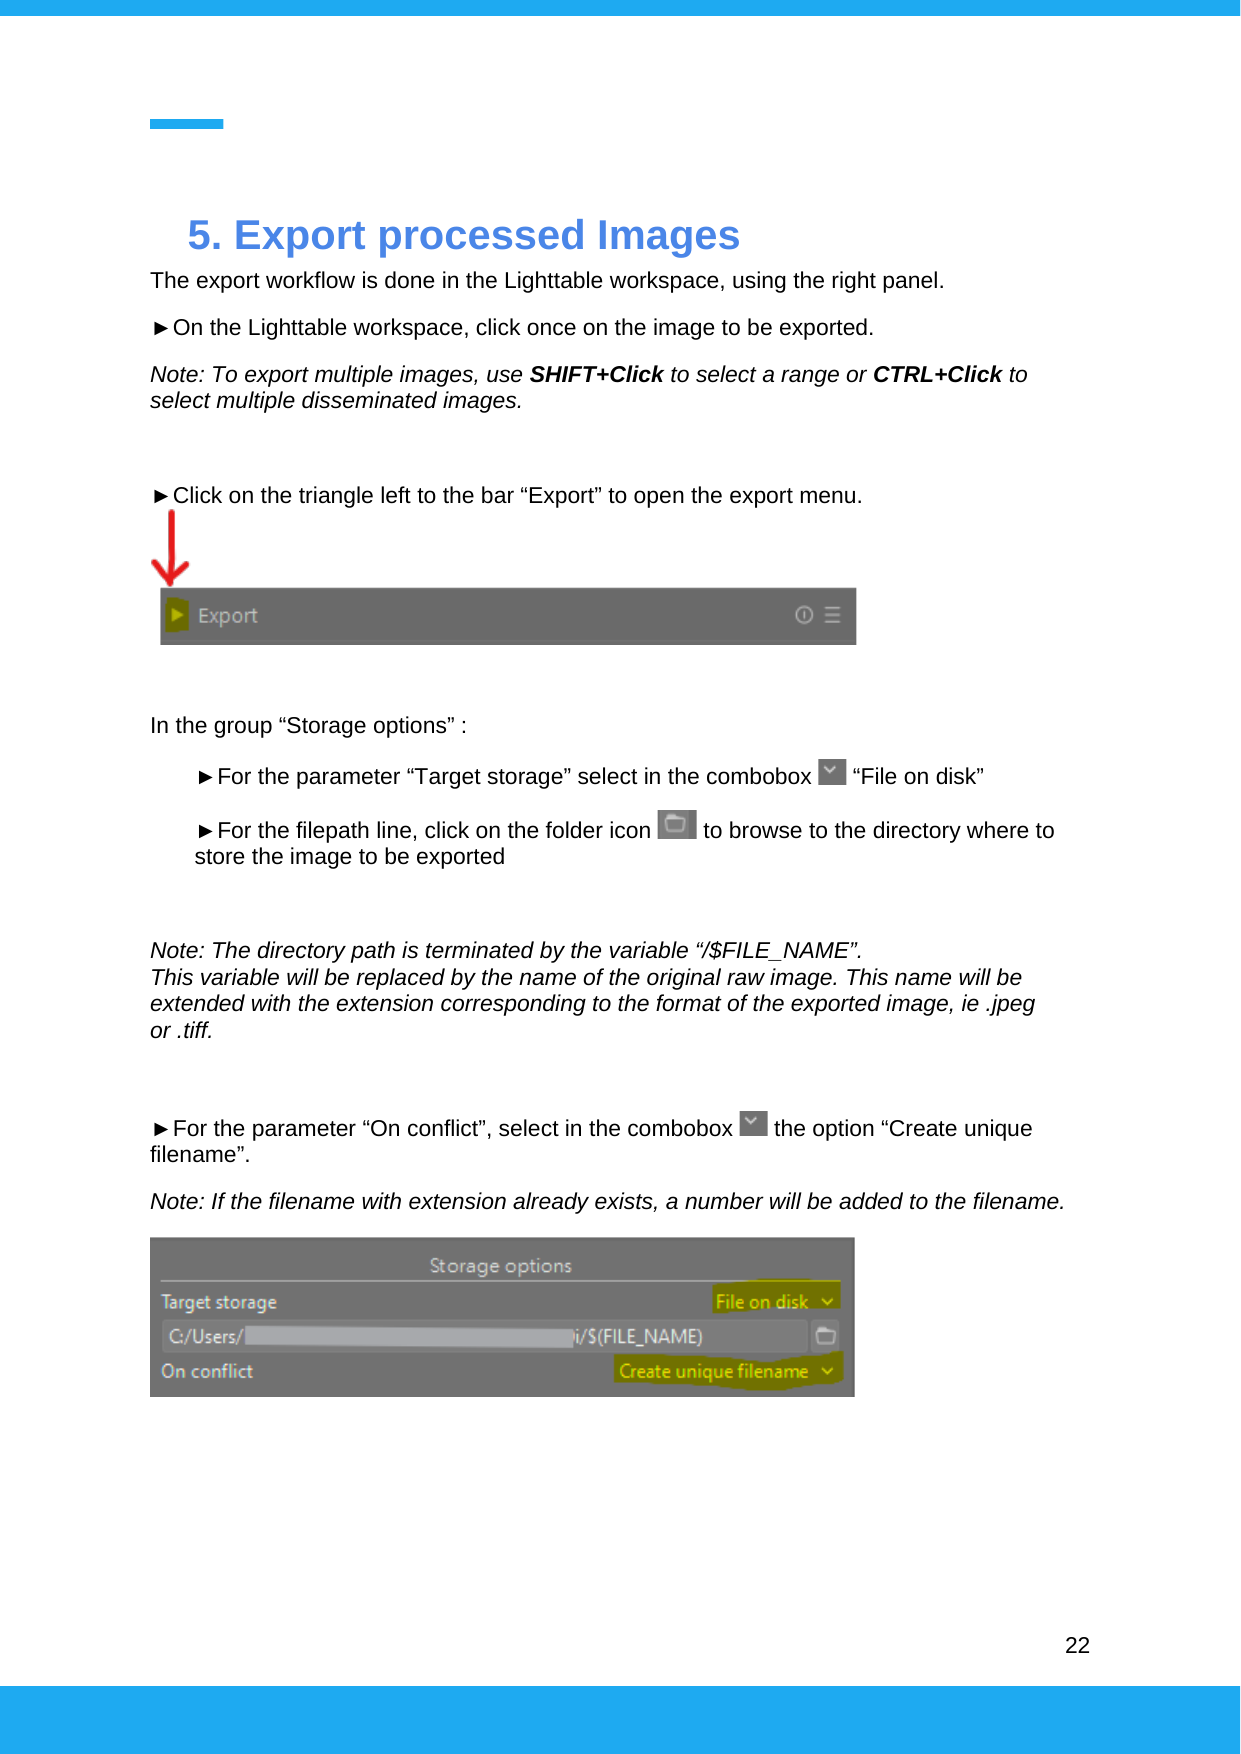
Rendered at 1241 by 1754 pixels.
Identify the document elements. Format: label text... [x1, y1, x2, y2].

picture [0, 0, 1241, 16]
picture [657, 810, 697, 839]
picture [818, 759, 847, 785]
text ►For the filepath line, click on the folder icon to browse to the directory where to store the image to be exported [194, 810, 1090, 869]
picture [739, 1111, 768, 1136]
picture [150, 1235, 855, 1397]
picture [150, 508, 857, 645]
subtitle 5. Export processed Images [187, 211, 1090, 258]
text In the group “Storage options” : [150, 712, 1090, 738]
text ►For the parameter “On conflict”, select in the combobox the option “Create unique filename”. [150, 1111, 1090, 1167]
text Note: If the filename with extension already exists, a number will be added to the filename. [150, 1188, 1090, 1214]
text The export workflow is done in the Lighttable workspace, using the right panel. [150, 267, 1090, 293]
picture [0, 1686, 1241, 1754]
text Note: To export multiple images, use SHIFT+Click to select a range or CTRL+Click to select multiple disseminated images. [150, 361, 1090, 414]
text ►For the parameter “Target storage” select in the combobox “File on disk” [194, 759, 1090, 789]
text ►Click on the triangle left to the bar “Export” to open the export menu. [150, 482, 1090, 508]
text ►On the Lighttable workspace, click once on the image to be exported. [150, 314, 1090, 340]
picture [150, 119, 224, 129]
text Note: The directory path is terminated by the variable “/$FILE_NAME”. This variable will be replaced by the name of the original raw image. This name will be extended with the extension corresponding to the format of the exported image, ie .jpeg or .tiff. [150, 937, 1090, 1043]
